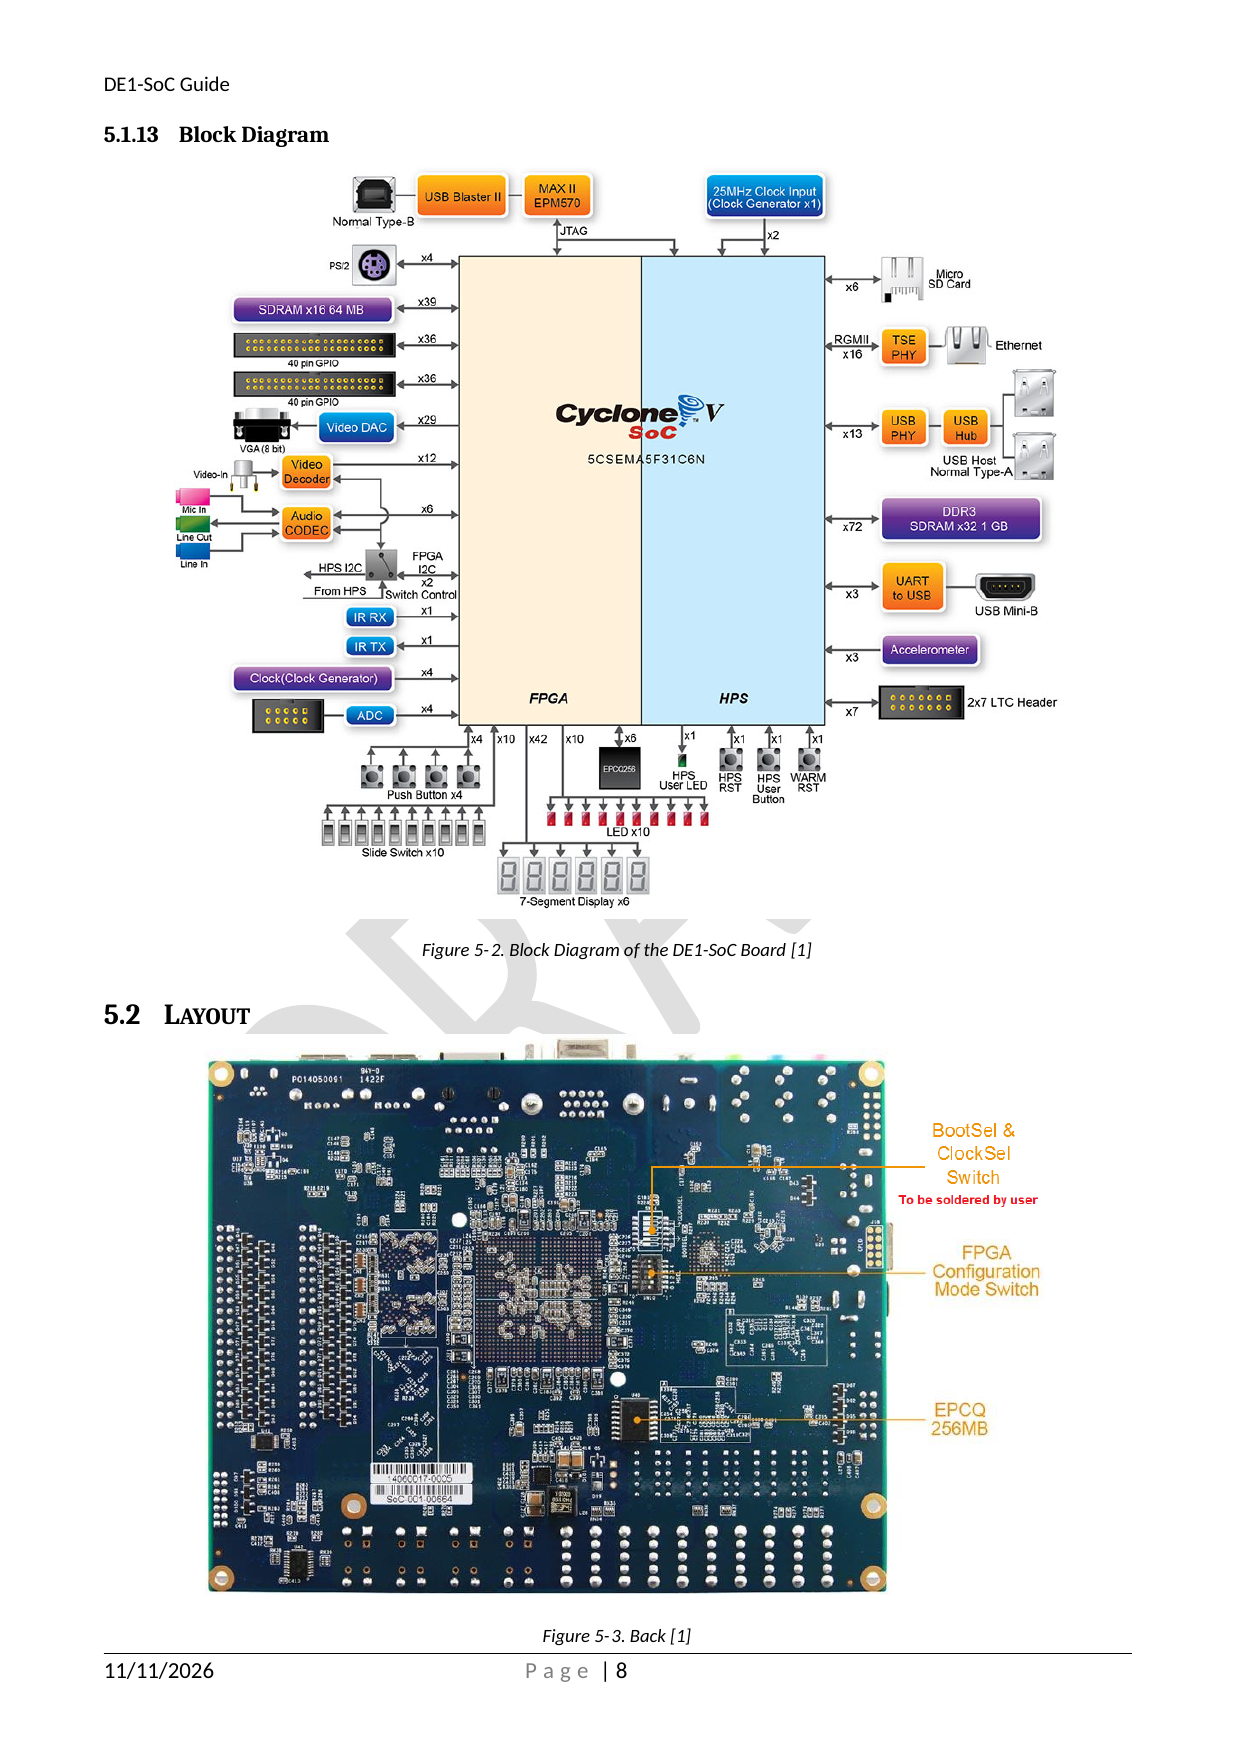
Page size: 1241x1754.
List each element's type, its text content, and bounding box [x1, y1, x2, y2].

subtitle Block Diagram [103, 122, 1132, 148]
text Figure 5-2. Block Diagram of the DE1-SoC Board [103, 938, 1132, 961]
subtitle Layout [103, 998, 1132, 1032]
picture [191, 1034, 1044, 1606]
text Figure 5-3. Back [103, 1624, 1132, 1647]
picture [166, 150, 1069, 919]
